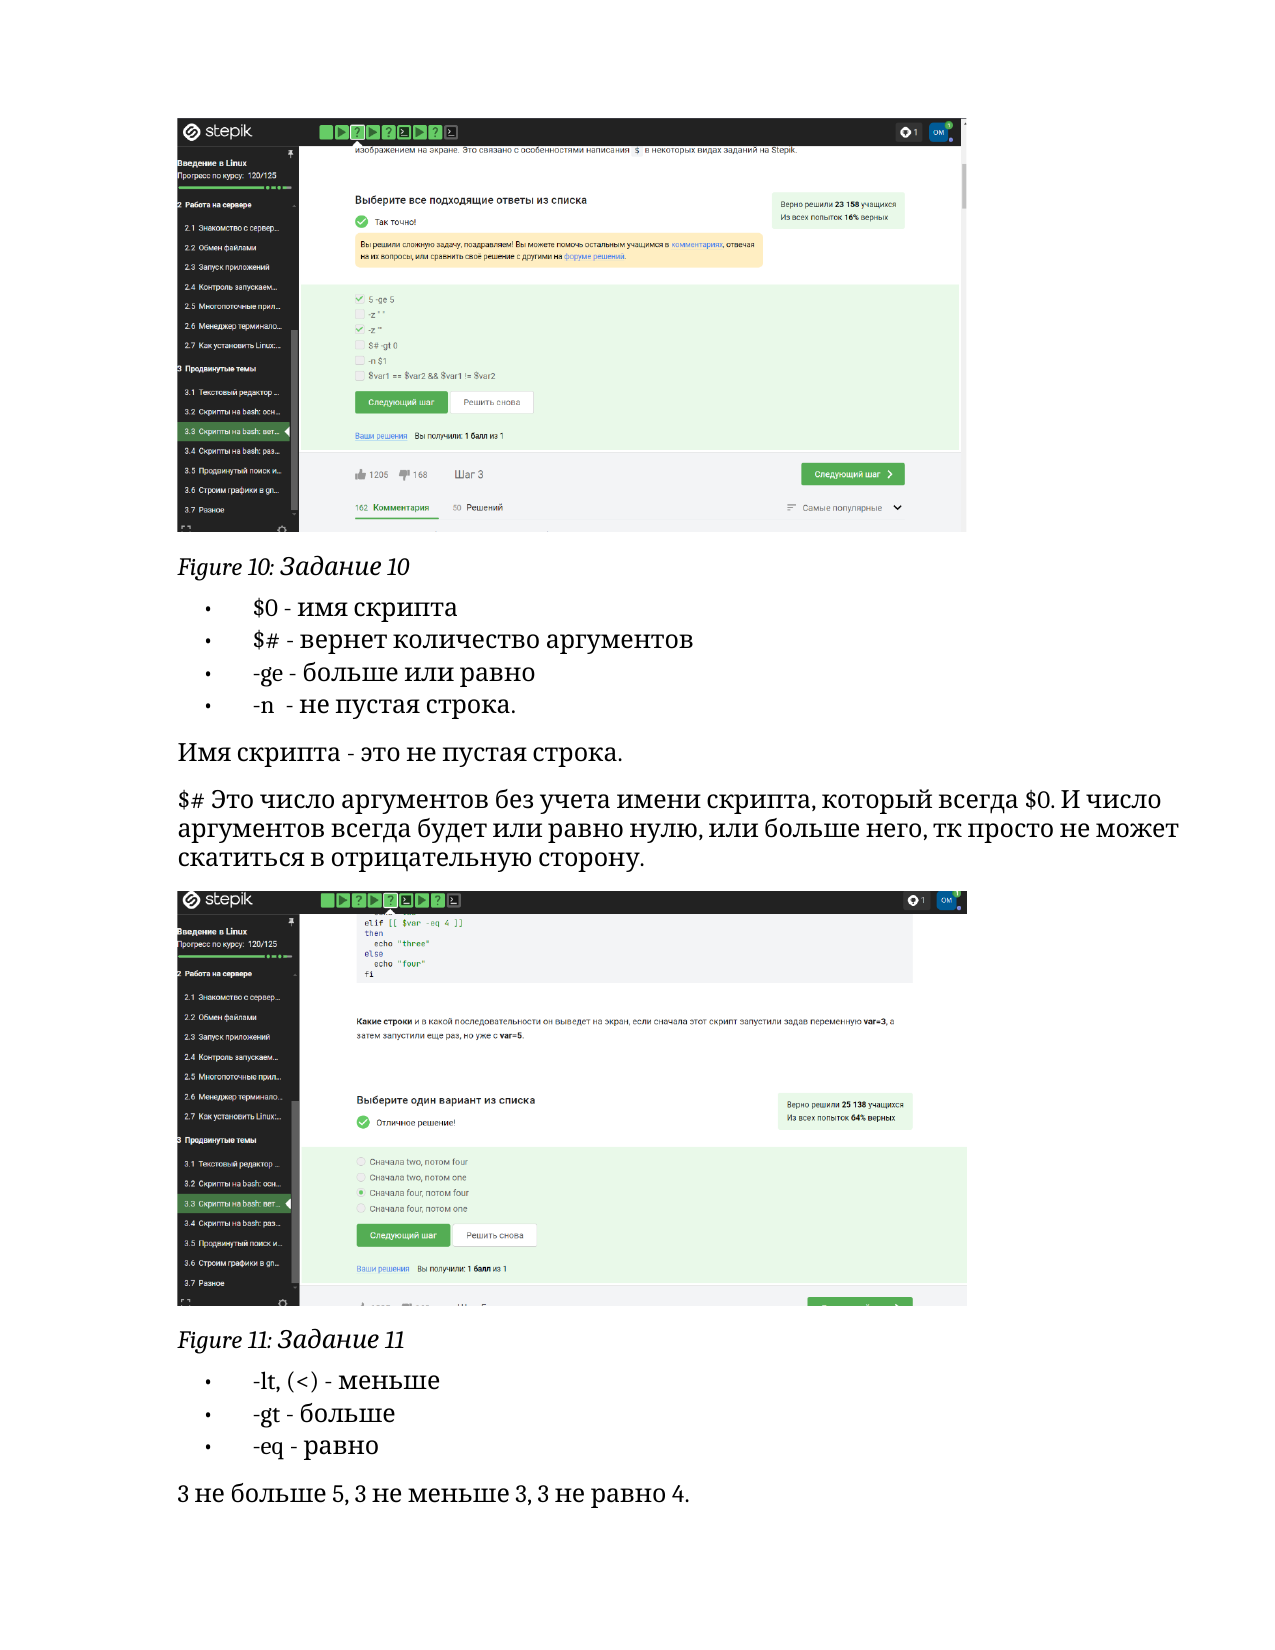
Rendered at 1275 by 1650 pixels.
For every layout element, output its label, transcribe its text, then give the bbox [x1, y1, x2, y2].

text Figure 10: Задание 10 [177, 553, 1186, 581]
list -gt - больше [202, 1400, 1186, 1428]
list $# - вернет количество аргументов [202, 626, 1186, 655]
text Имя скрипта - это не пустая строка. [177, 739, 1186, 768]
text $# Это число аргументов без учета имени скрипта, который всегда $0. И число аргументов всегда будет или равно нулю, или больше него, тк просто не может скатиться в отрицательную сторону. [177, 786, 1186, 873]
text Figure 11: Задание 11 [177, 1326, 1186, 1355]
list -n - не пустая строка. [202, 691, 1186, 720]
list -lt, (<) - меньше [202, 1367, 1186, 1396]
picture [177, 118, 967, 532]
picture [177, 891, 967, 1306]
list $0 - имя скрипта [202, 594, 1186, 623]
list -eq - равно [202, 1432, 1186, 1461]
text 3 не больше 5, 3 не меньше 3, 3 не равно 4. [177, 1480, 1186, 1508]
list -ge - больше или равно [202, 659, 1186, 688]
